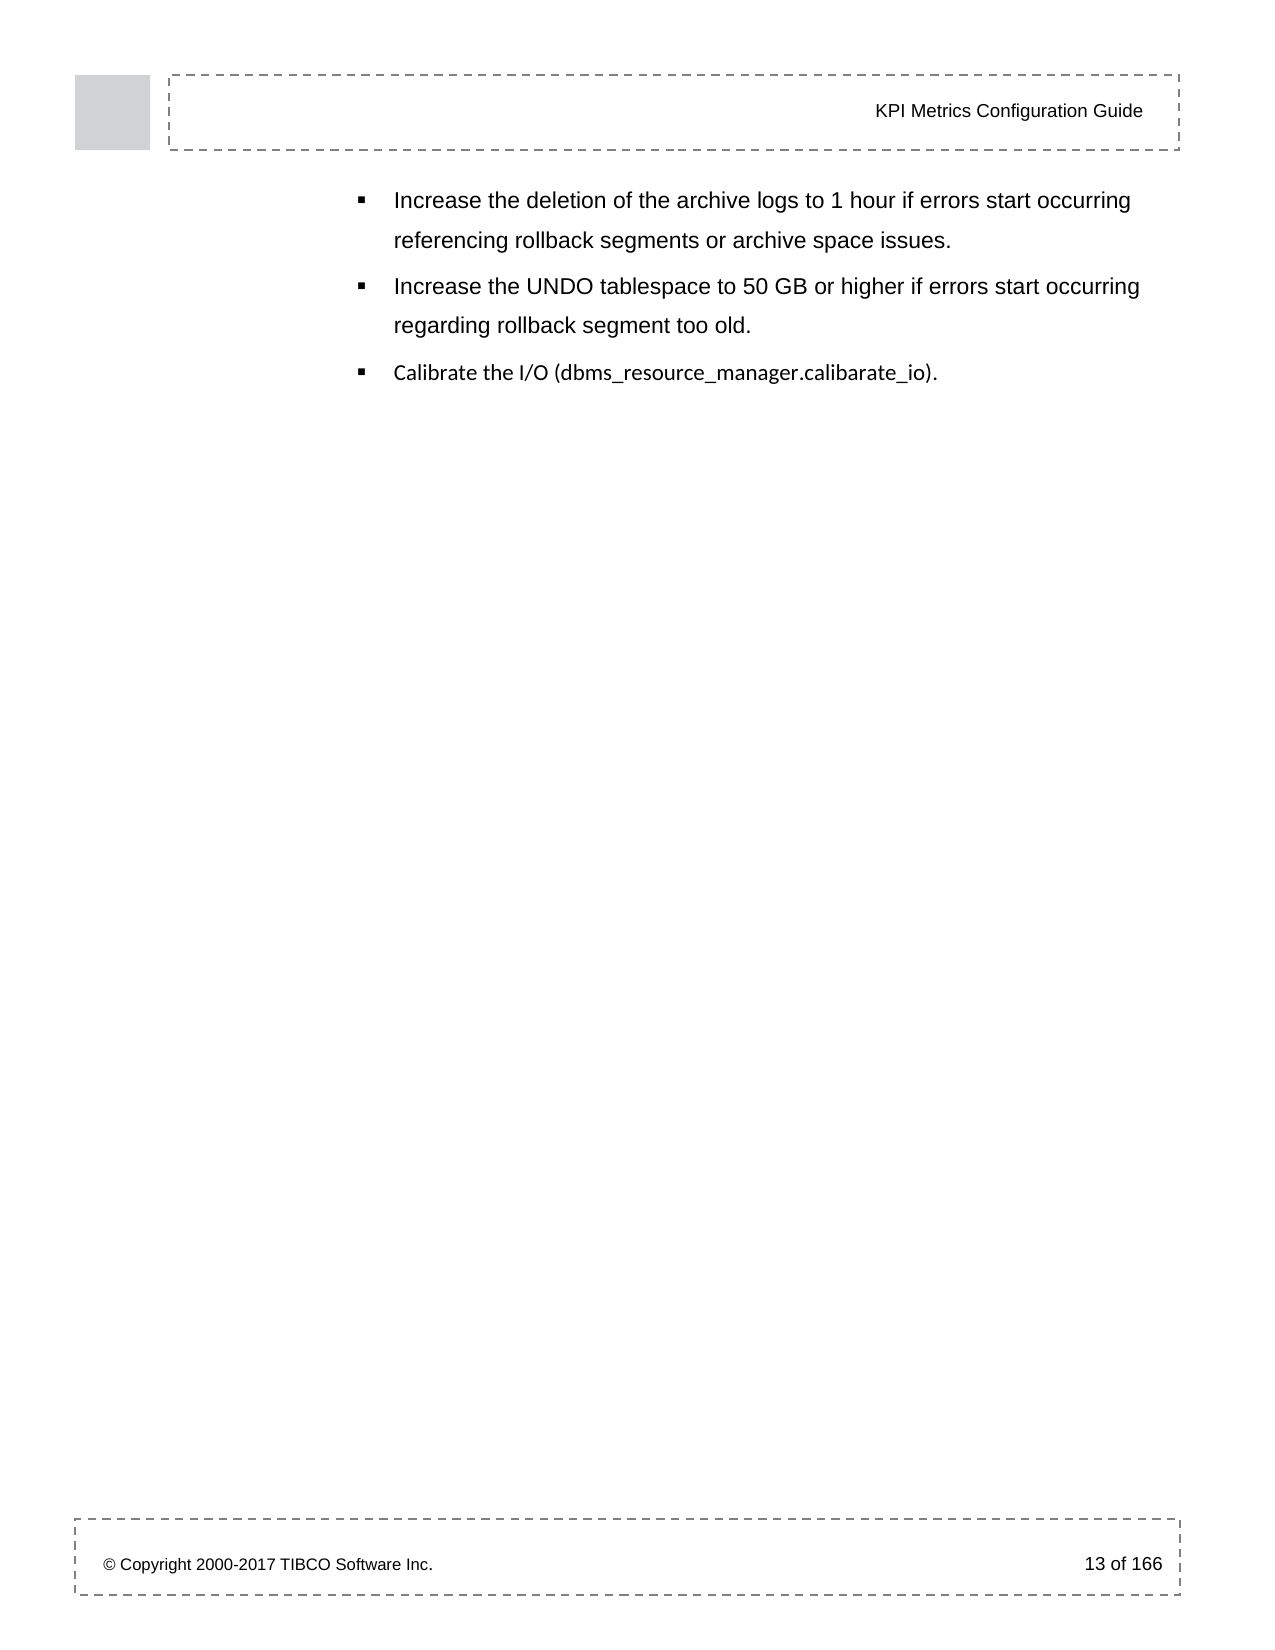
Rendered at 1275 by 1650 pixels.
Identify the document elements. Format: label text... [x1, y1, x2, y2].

list Increase the UNDO tablespace to 50 GB or higher if errors start occurring regarding rollback segment too old. [356, 273, 1161, 338]
list Calibrate the I/O (dbms_resource_manager.calibarate_io). [356, 358, 1161, 386]
list Increase the deletion of the archive logs to 1 hour if errors start occurring referencing rollback segments or archive space issues. [356, 187, 1161, 253]
